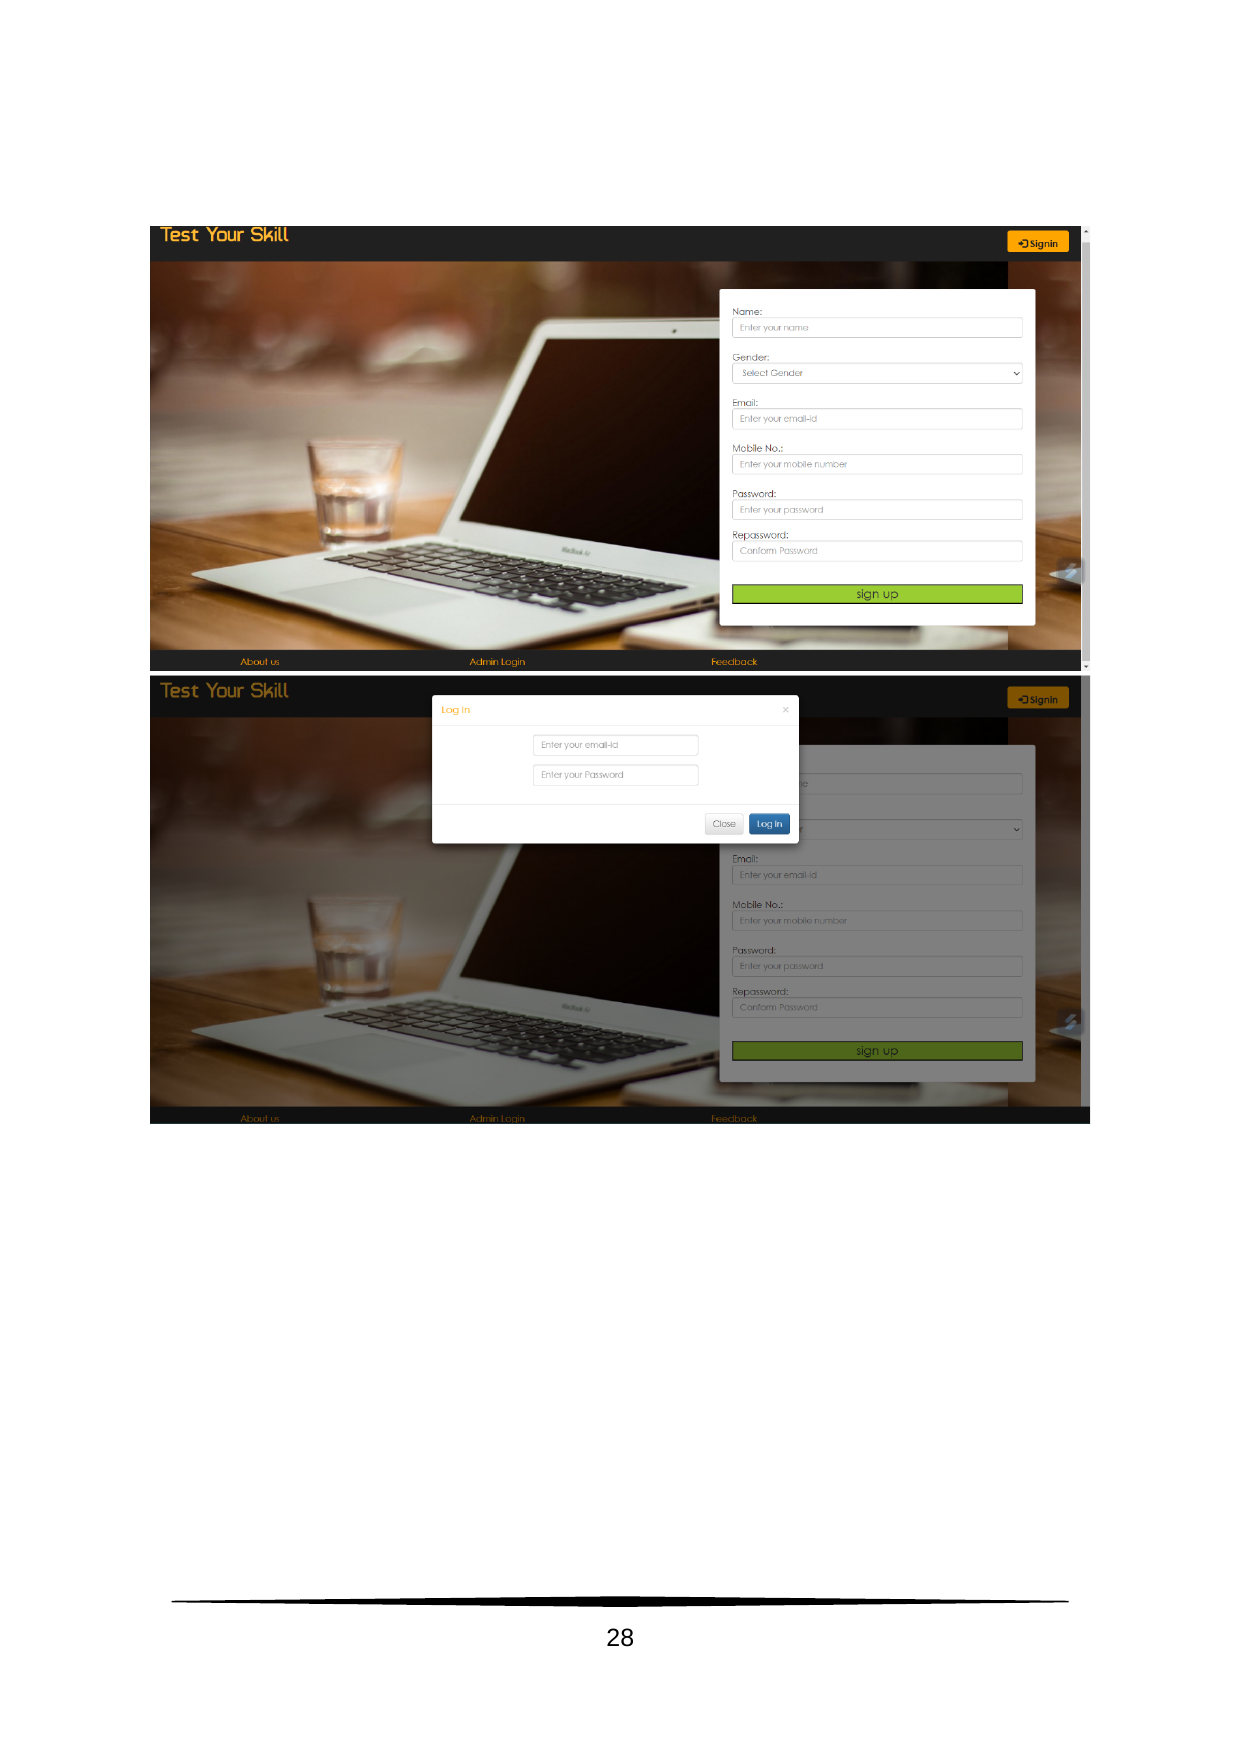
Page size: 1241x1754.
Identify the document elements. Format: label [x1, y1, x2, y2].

picture [150, 226, 1091, 671]
picture [150, 672, 1091, 1124]
